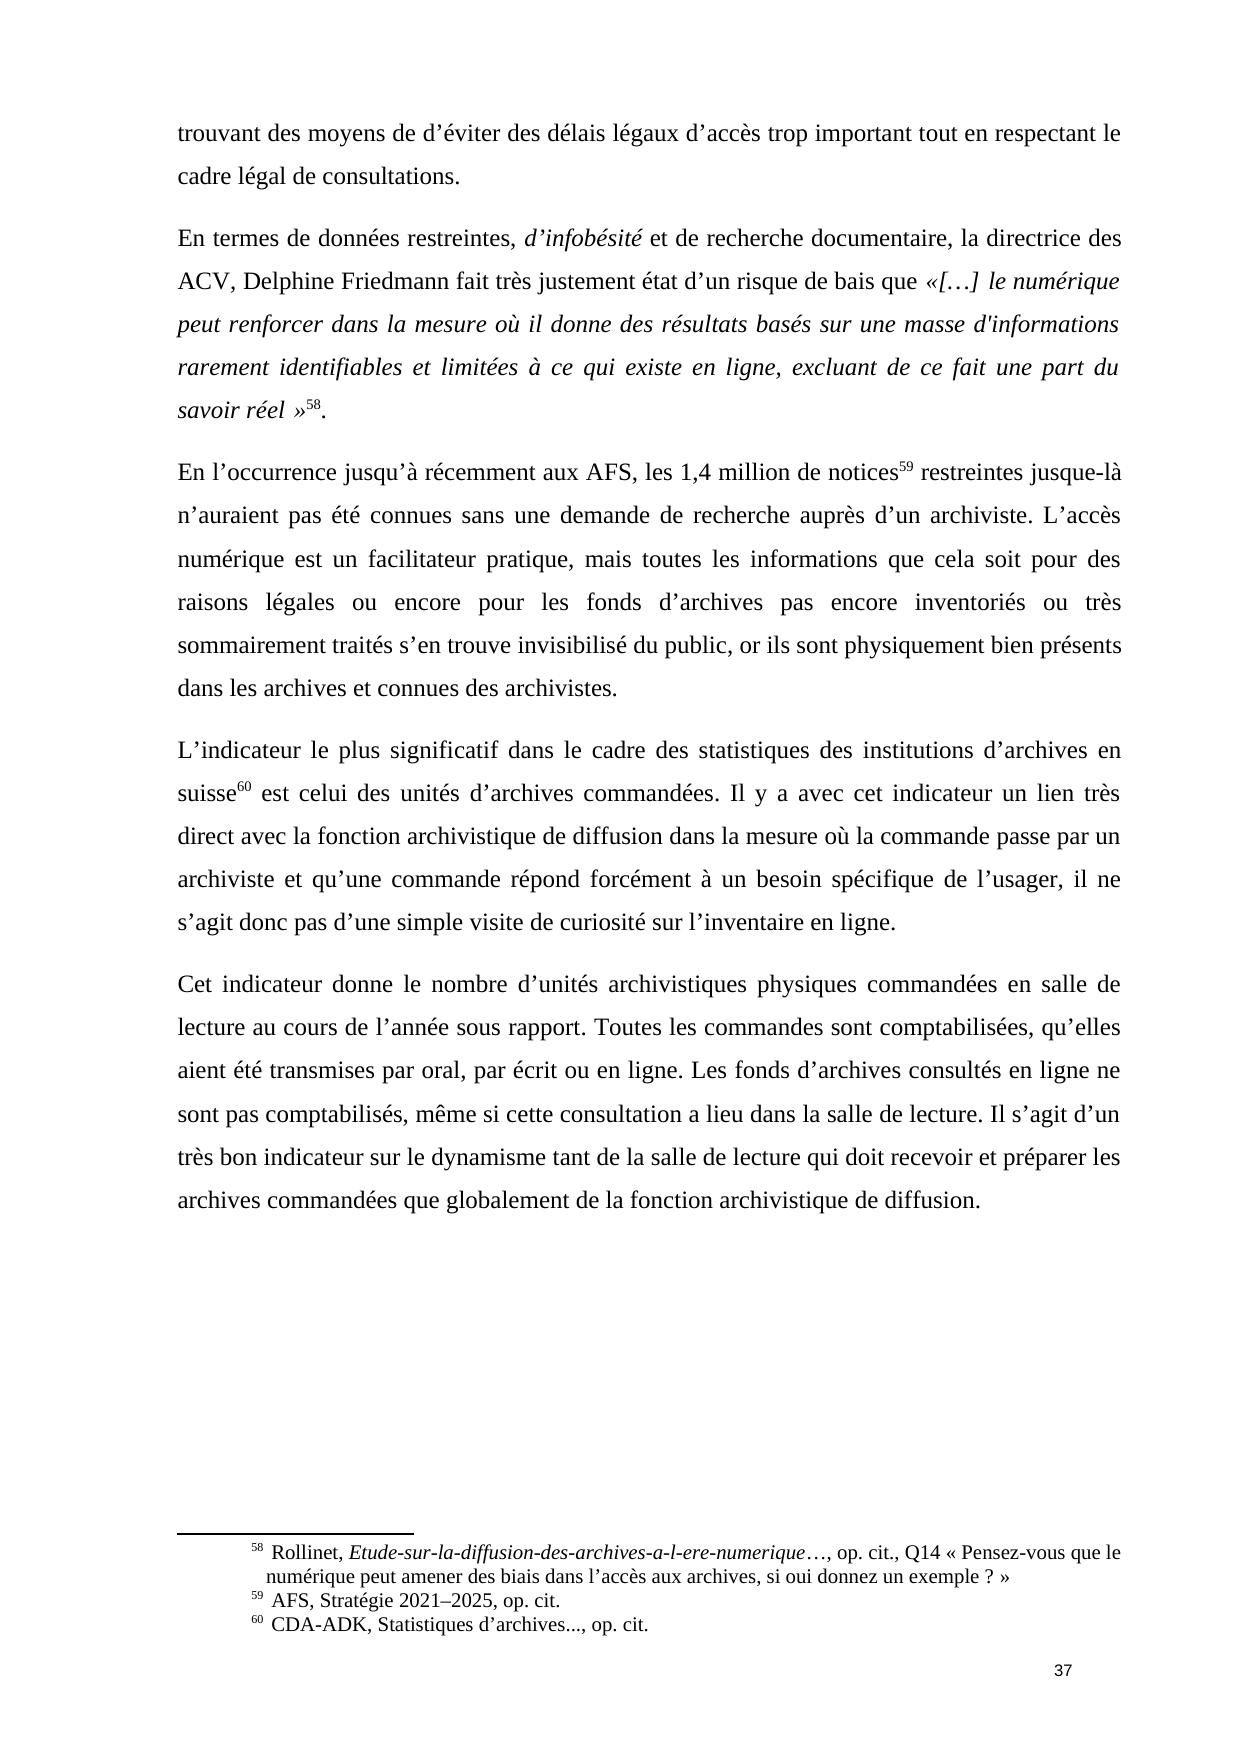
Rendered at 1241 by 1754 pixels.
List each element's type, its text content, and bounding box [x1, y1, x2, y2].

text Cet indicateur donne le nombre d’unités archivistiques physiques commandées en salle de lecture au cours de l’année sous rapport. Toutes les commandes sont comptabilisées, qu’elles aient été transmises par oral, par écrit ou en ligne. Les fonds d’archives consultés en ligne ne sont pas comptabilisés, même si cette consultation a lieu dans la salle de lecture. Il s’agit d’un très bon indicateur sur le dynamisme tant de la salle de lecture qui doit recevoir et préparer les archives commandées que globalement de la fonction archivistique de diffusion. [177, 969, 1122, 1214]
text En termes de données restreintes, d’infobésité et de recherche documentaire, la directrice des ACV, Delphine Friedmann fait très justement état d’un risque de bais que «[…] le numérique peut renforcer dans la mesure où il donne des résultats basés sur une masse d'informations rarement identifiables et limitées à ce qui existe en ligne, excluant de ce fait une part du savoir réel ». [177, 223, 1122, 424]
text L’indicateur le plus significatif dans le cadre des statistiques des institutions d’archives en suisse est celui des unités d’archives commandées. Il y a avec cet indicateur un lien très direct avec la fonction archivistique de diffusion dans la mesure où la commande passe par un archiviste et qu’une commande répond forcément à un besoin spécifique de l’usager, il ne s’agit donc pas d’une simple visite de curiosité sur l’inventaire en ligne. [177, 735, 1122, 936]
text En l’occurrence jusqu’à récemment aux AFS, les 1,4 million de notices restreintes jusque-là n’auraient pas été connues sans une demande de recherche auprès d’un archiviste. L’accès numérique est un facilitateur pratique, mais toutes les informations que cela soit pour des raisons légales ou encore pour les fonds d’archives pas encore inventoriés ou très sommairement traités s’en trouve invisibilisé du public, or ils sont physiquement bien présents dans les archives et connues des archivistes. [177, 457, 1122, 702]
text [177, 118, 1122, 190]
